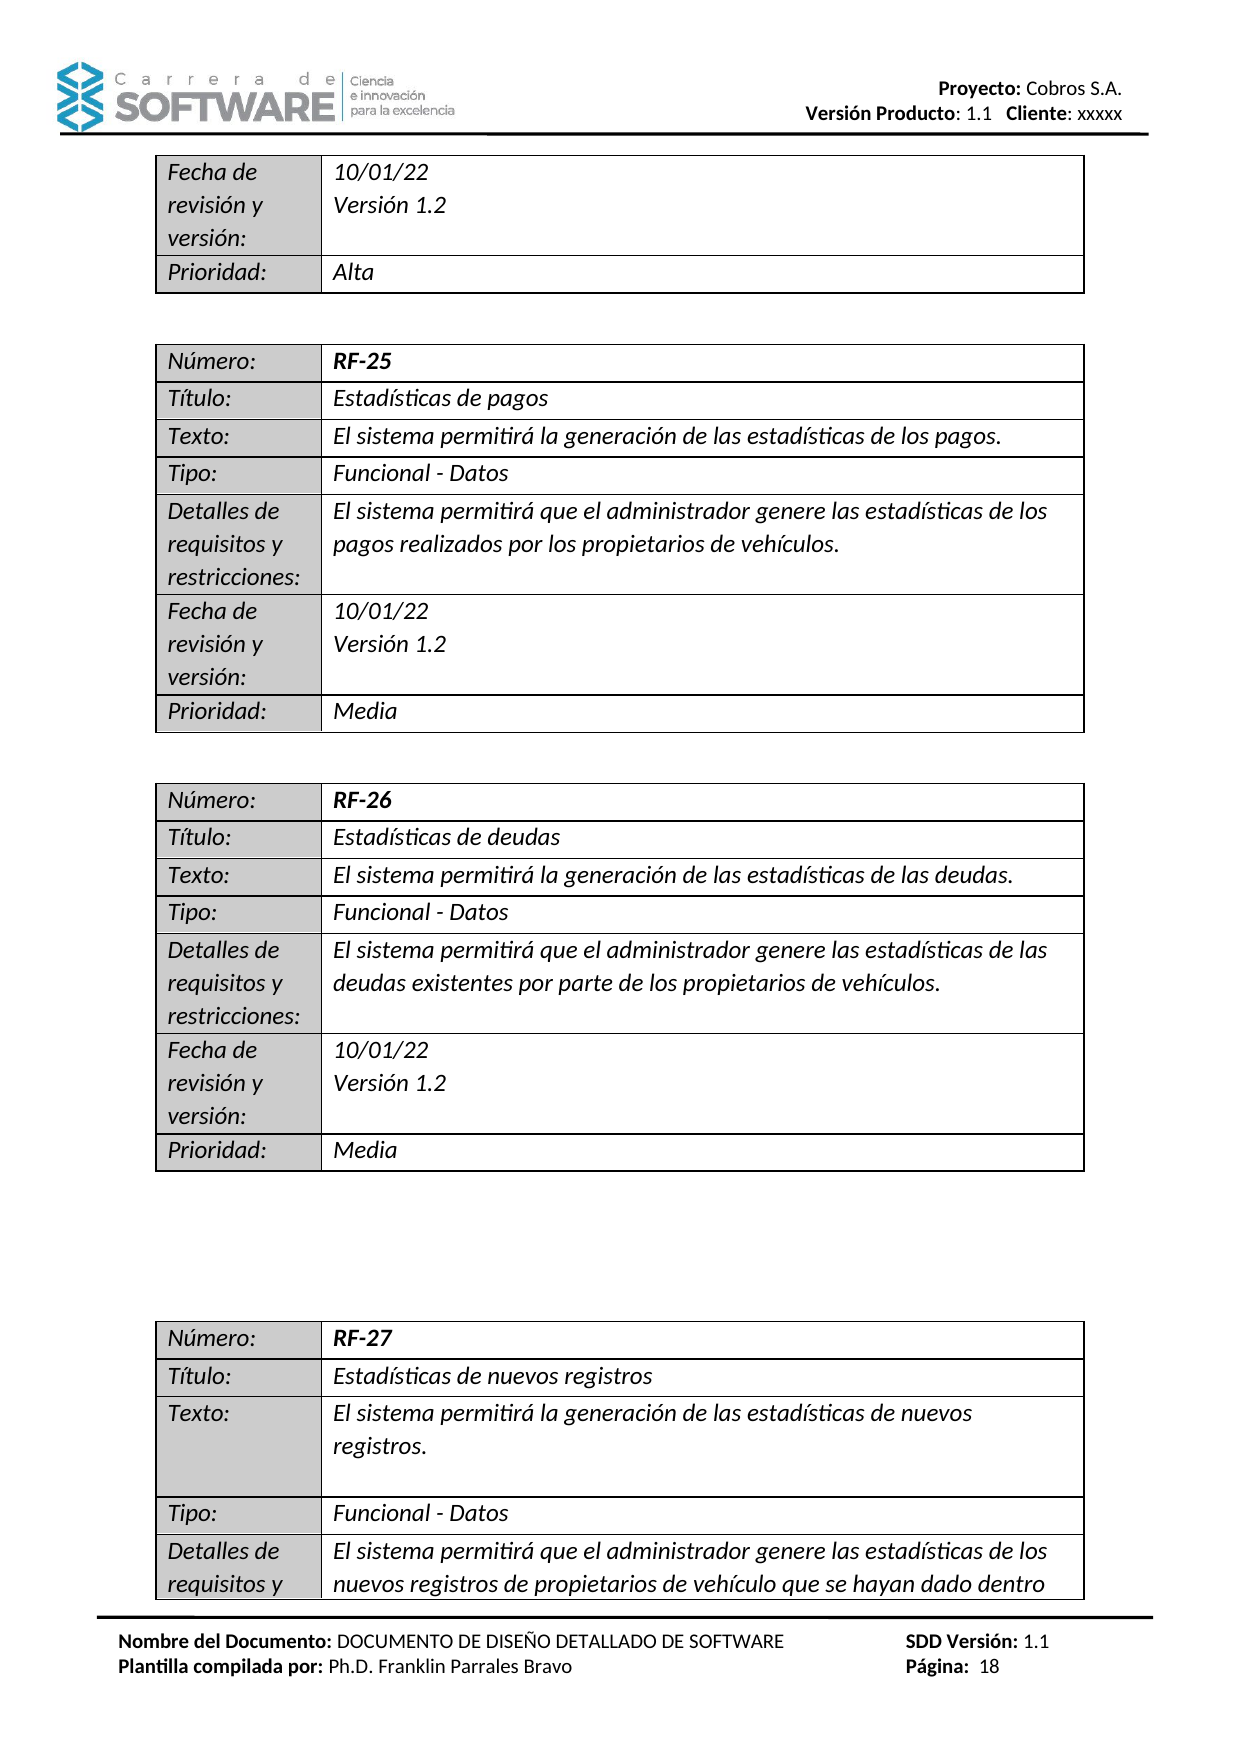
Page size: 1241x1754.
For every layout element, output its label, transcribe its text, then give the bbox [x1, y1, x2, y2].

picture [46, 46, 461, 154]
table_cell Estadísticas de nuevos registros [322, 1360, 1083, 1396]
table_header RF-26 [322, 784, 1083, 820]
table_cell Detalles de requisitos y restricciones: [157, 495, 321, 594]
table_header Número: [157, 1322, 321, 1358]
table_cell 10/01/22 Versión 1.2 [322, 595, 1083, 694]
table_cell Prioridad: [157, 696, 321, 731]
table_cell Tipo: [157, 458, 321, 493]
table_cell Texto: [157, 1397, 321, 1496]
table_cell Media [322, 696, 1083, 731]
table_cell Texto: [157, 420, 321, 456]
table_cell Título: [157, 383, 321, 418]
table_cell El sistema permitirá la generación de las estadísticas de nuevos registros. [322, 1397, 1083, 1496]
table_cell Texto: [157, 859, 321, 895]
table_cell Funcional - Datos [322, 897, 1083, 932]
table_cell El sistema permitirá la generación de las estadísticas de los pagos. [322, 420, 1083, 456]
table_cell Tipo: [157, 897, 321, 932]
table_cell Fecha de revisión y versión: [157, 1034, 321, 1133]
table_cell El sistema permitirá que el administrador genere las estadísticas de las deudas existentes por parte de los propietarios de vehículos. [322, 934, 1083, 1033]
table_cell Fecha de revisión y versión: [157, 156, 321, 255]
table_cell Detalles de requisitos y restricciones: [157, 934, 321, 1033]
table_cell 10/01/22 Versión 1.2 [322, 156, 1083, 255]
table_header Número: [157, 345, 321, 381]
table_cell Título: [157, 1360, 321, 1396]
table_cell Detalles de requisitos y restricciones: [157, 1535, 321, 1598]
table_cell El sistema permitirá la generación de las estadísticas de las deudas. [322, 859, 1083, 895]
table_cell Media [322, 1135, 1083, 1170]
table_cell Estadísticas de pagos [322, 383, 1083, 418]
table_header RF-27 [322, 1322, 1083, 1358]
table_header Número: [157, 784, 321, 820]
table_cell Alta [322, 256, 1083, 292]
table_cell Prioridad: [157, 256, 321, 292]
table_cell Prioridad: [157, 1135, 321, 1170]
table_cell Fecha de revisión y versión: [157, 595, 321, 694]
table_cell Funcional - Datos [322, 458, 1083, 493]
table_cell Estadísticas de deudas [322, 822, 1083, 857]
table_cell Título: [157, 822, 321, 857]
table_header RF-25 [322, 345, 1083, 381]
table_cell El sistema permitirá que el administrador genere las estadísticas de los pagos realizados por los propietarios de vehículos. [322, 495, 1083, 594]
table_cell Tipo: [157, 1498, 321, 1533]
table_cell 10/01/22 Versión 1.2 [322, 1034, 1083, 1133]
table_cell Funcional - Datos [322, 1498, 1083, 1533]
